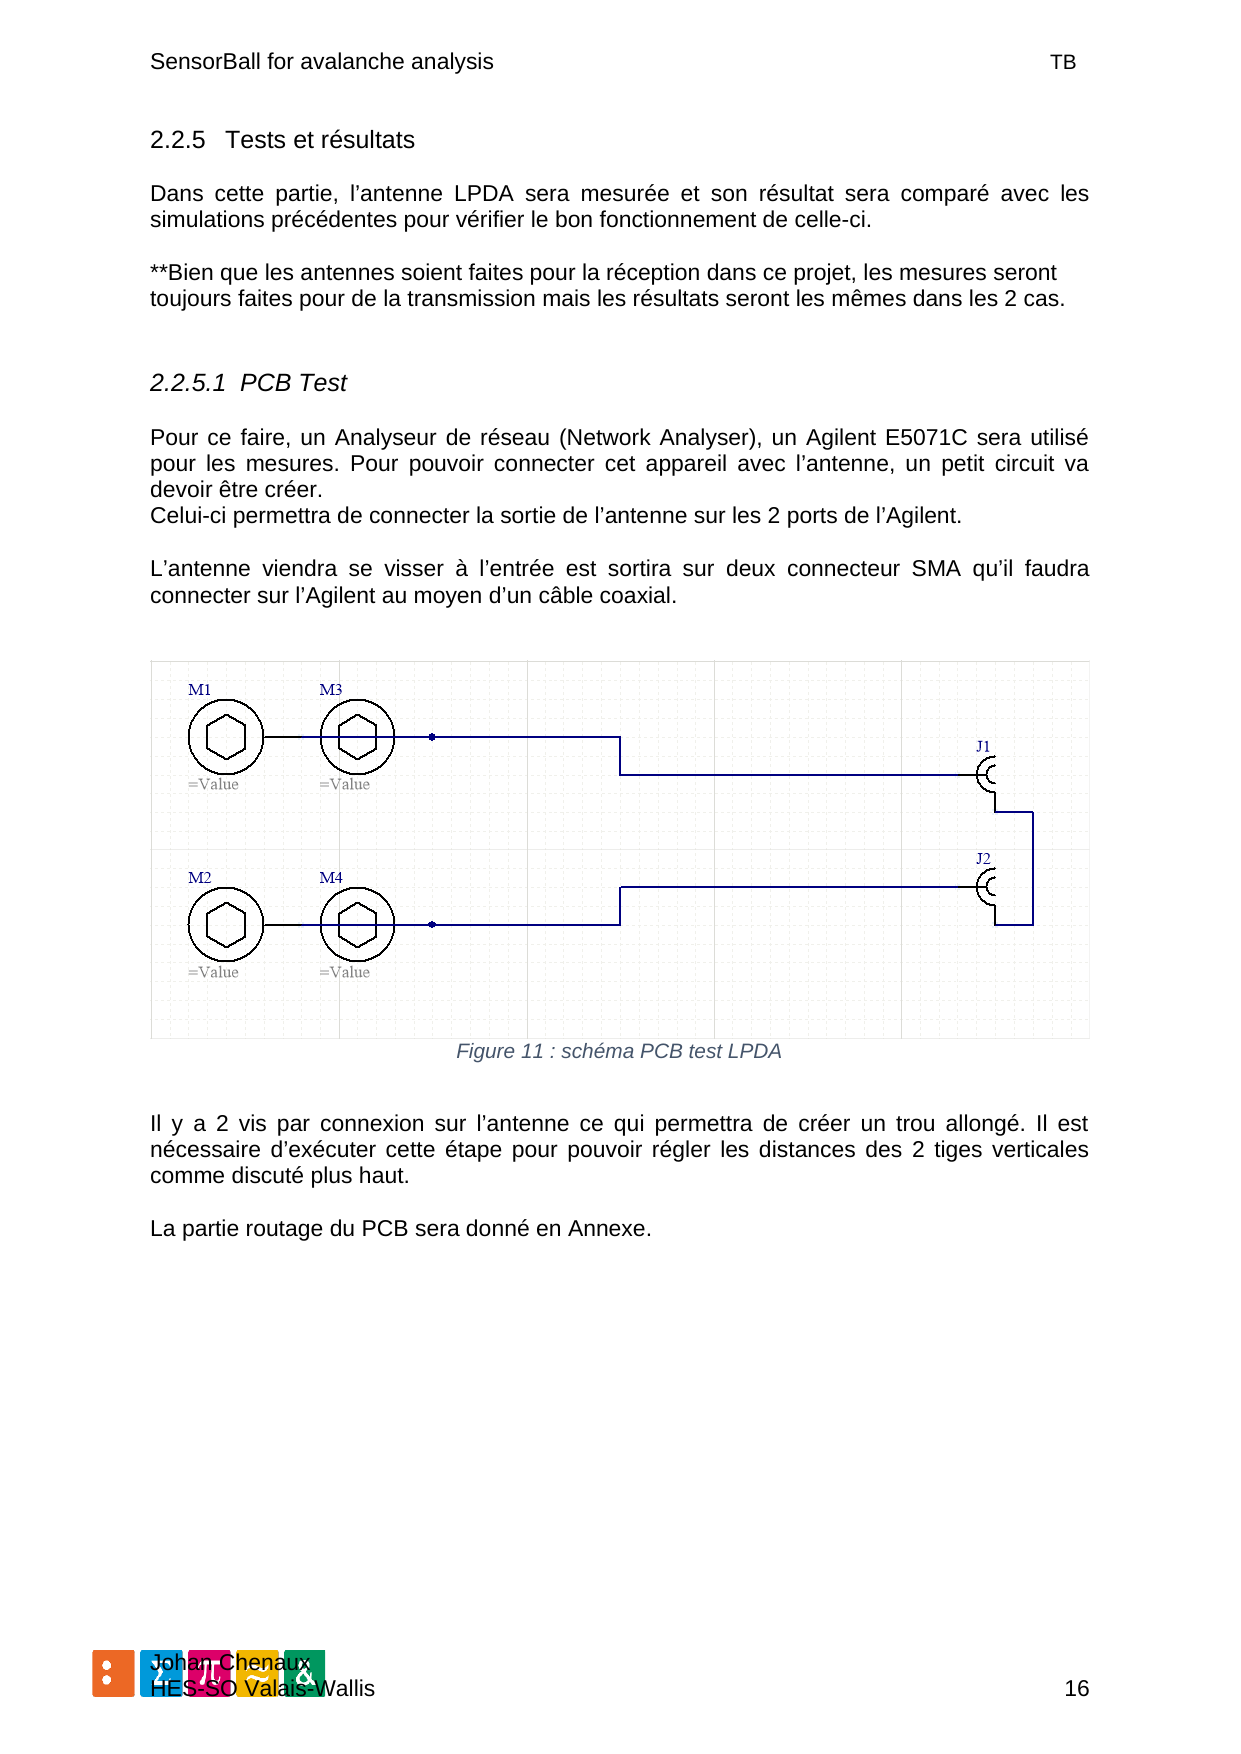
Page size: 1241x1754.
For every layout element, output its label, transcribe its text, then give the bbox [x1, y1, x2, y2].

subtitle PCB Test [150, 368, 1090, 397]
text La partie routage du PCB sera donné en Annexe. [150, 1215, 1090, 1242]
text Figure 11 : schéma PCB test LPDA [150, 1039, 1090, 1063]
picture [150, 660, 1090, 1039]
text Pour ce faire, un Analyseur de réseau (Network Analyser), un Agilent E5071C sera utilisé pour les mesures. Pour pouvoir connecter cet appareil avec l’antenne, un petit circuit va devoir être créer. [150, 423, 1090, 502]
subtitle Tests et résultats [150, 124, 1090, 153]
text Il y a 2 vis par connexion sur l’antenne ce qui permettra de créer un trou allongé. Il est nécessaire d’exécuter cette étape pour pouvoir régler les distances des 2 tiges verticales comme discuté plus haut. [150, 1110, 1090, 1189]
text L’antenne viendra se visser à l’entrée est sortira sur deux connecteur SMA qu’il faudra connecter sur l’Agilent au moyen d’un câble coaxial. [150, 555, 1090, 608]
text Dans cette partie, l’antenne LPDA sera mesurée et son résultat sera comparé avec les simulations précédentes pour vérifier le bon fonctionnement de celle-ci. [150, 180, 1090, 232]
text **Bien que les antennes soient faites pour la réception dans ce projet, les mesures seront toujours faites pour de la transmission mais les résultats seront les mêmes dans les 2 cas. [150, 259, 1090, 311]
picture [183, 1650, 326, 1697]
picture [92, 1650, 140, 1697]
text Celui-ci permettra de connecter la sortie de l’antenne sur les 2 ports de l’Agilent. [150, 502, 1090, 529]
